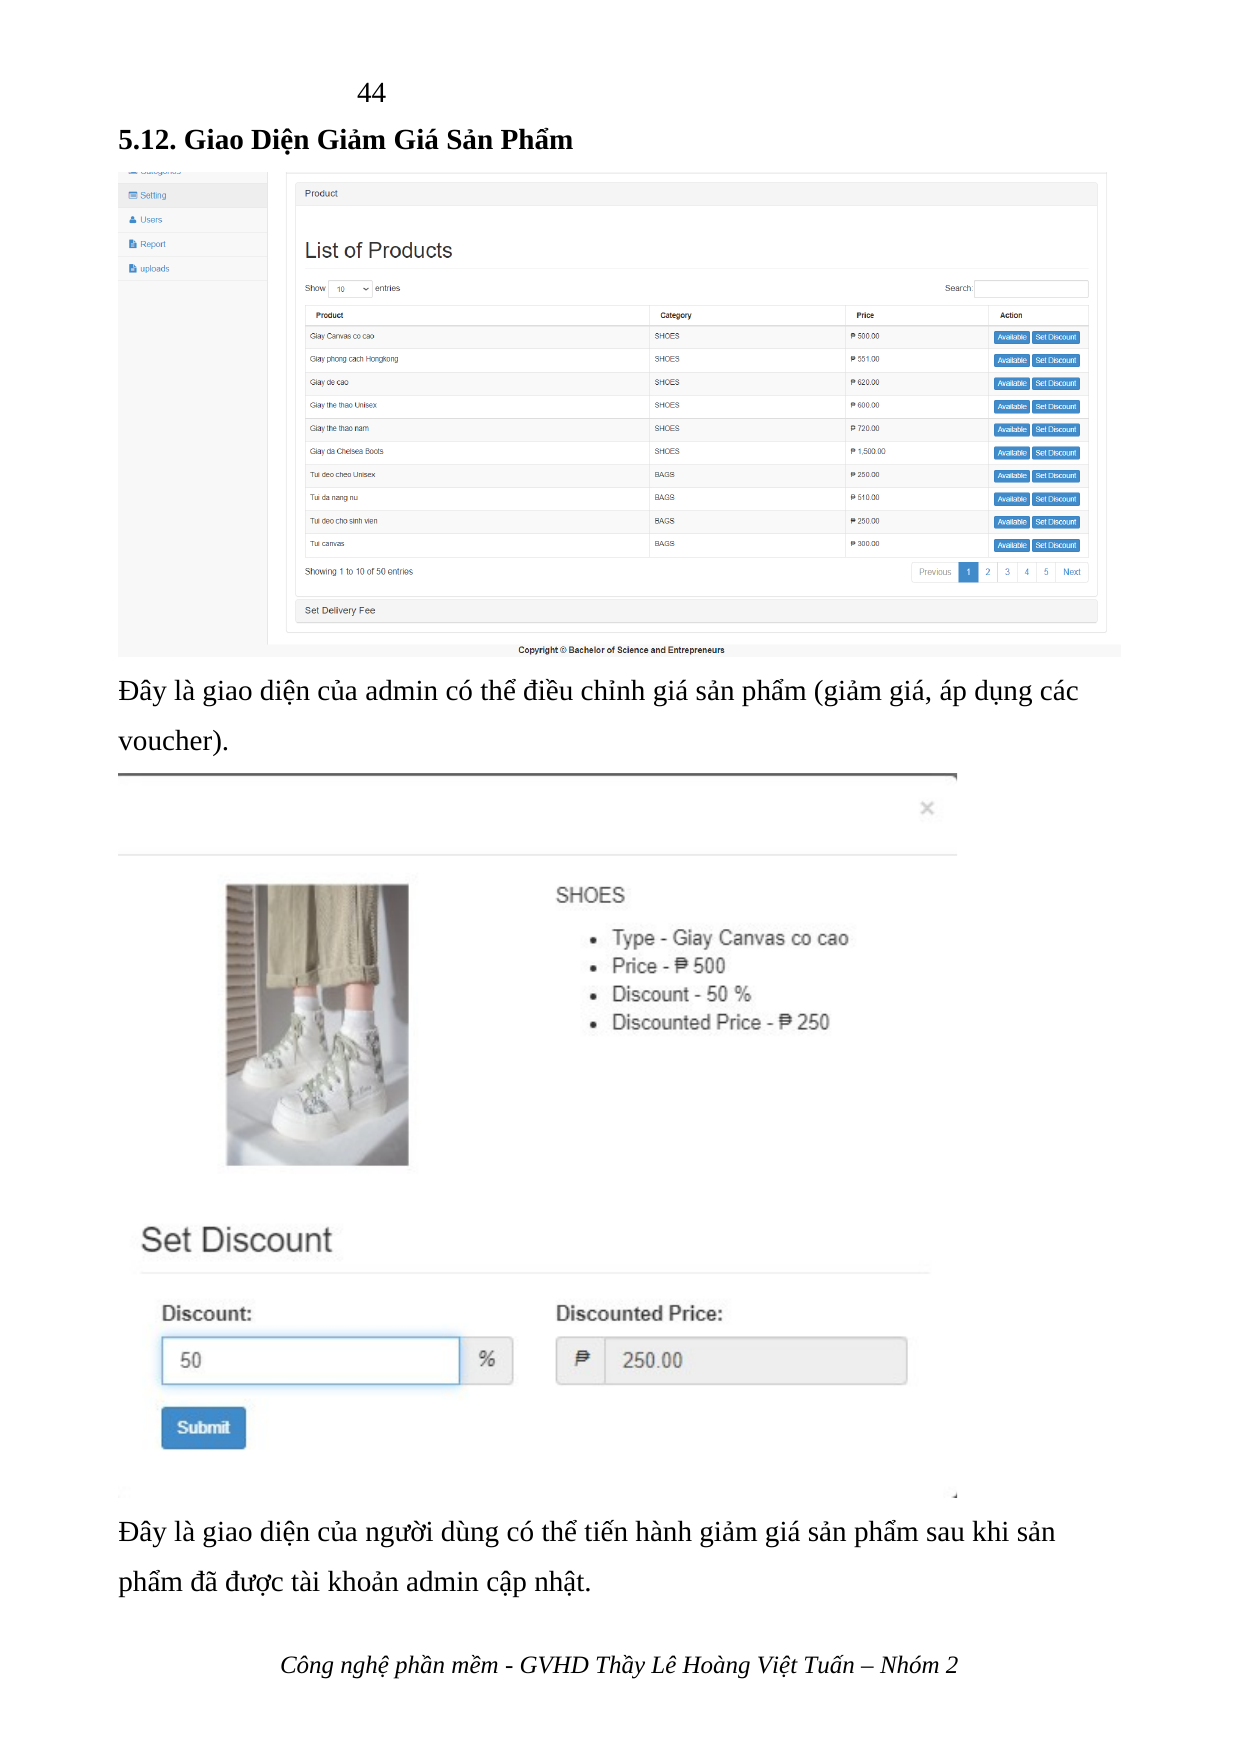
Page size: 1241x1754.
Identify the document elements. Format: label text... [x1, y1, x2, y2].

subtitle 5.12. Giao Diện Giảm Giá Sản Phẩm [118, 122, 1122, 156]
picture [118, 773, 958, 1498]
picture [118, 172, 1121, 657]
text Đây là giao diện của admin có thể điều chỉnh giá sản phẩm (giảm giá, áp dụng các voucher). [118, 673, 1122, 757]
text Đây là giao diện của người dùng có thể tiến hành giảm giá sản phẩm sau khi sản phẩm đã được tài khoản admin cập nhật. [118, 1514, 1122, 1598]
